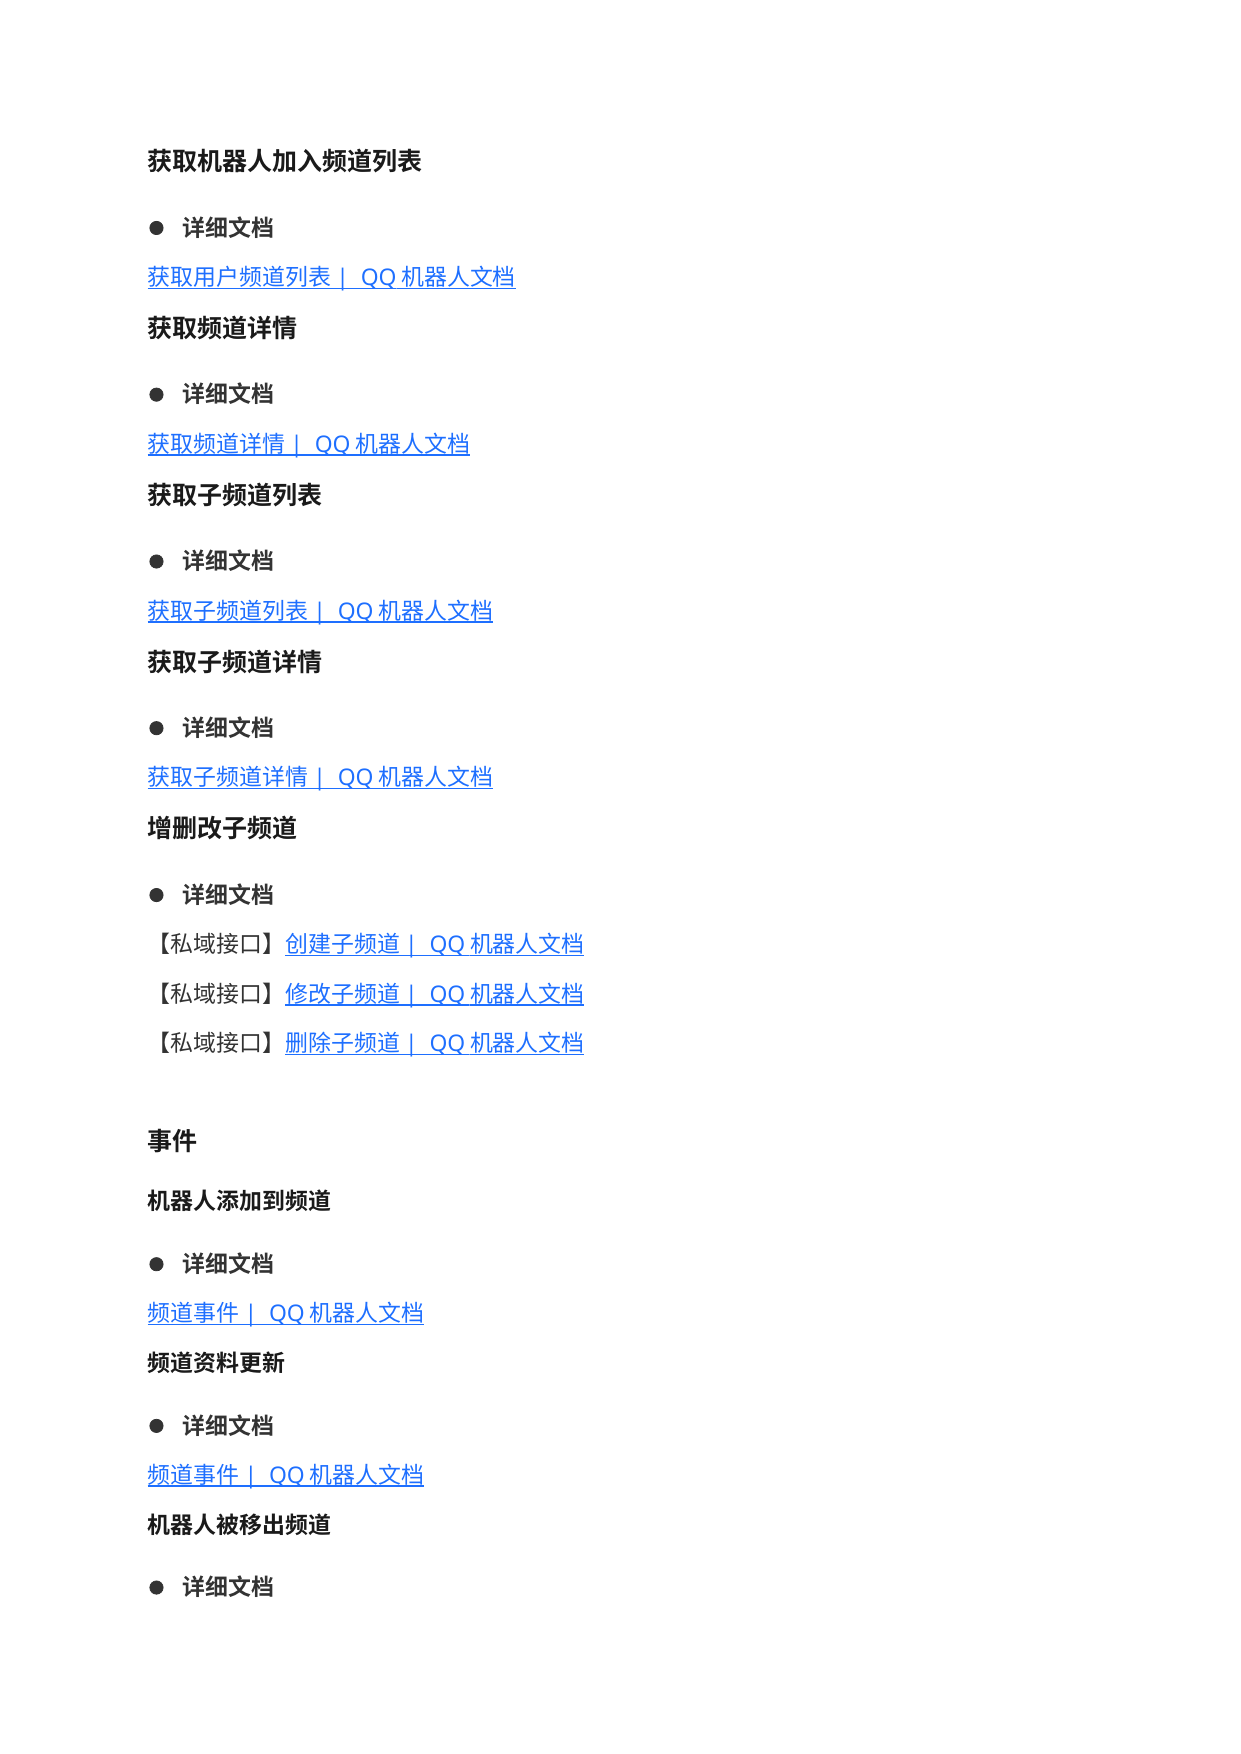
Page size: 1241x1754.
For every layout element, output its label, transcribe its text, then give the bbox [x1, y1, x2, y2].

text 获取子频道详情 | QQ机器人文档 [148, 759, 1093, 793]
list 详细文档 [148, 877, 1093, 910]
list 详细文档 [148, 1569, 1093, 1602]
subtitle 获取子频道详情 [148, 642, 1093, 678]
text 【私域接口】创建子频道 | QQ机器人文档 [148, 926, 1093, 959]
list 详细文档 [148, 543, 1093, 576]
subtitle 获取子频道列表 [148, 475, 1093, 512]
text 【私域接口】删除子频道 | QQ机器人文档 [148, 1025, 1093, 1058]
subtitle 获取频道详情 [148, 308, 1093, 345]
subtitle 机器人添加到频道 [148, 1183, 1093, 1216]
subtitle 增删改子频道 [148, 809, 1093, 845]
list 详细文档 [148, 1246, 1093, 1279]
text 【私域接口】修改子频道 | QQ机器人文档 [148, 976, 1093, 1009]
subtitle 频道资料更新 [148, 1345, 1093, 1378]
text 频道事件 | QQ机器人文档 [148, 1457, 1093, 1490]
list 详细文档 [148, 1408, 1093, 1441]
text 频道事件 | QQ机器人文档 [148, 1295, 1093, 1329]
text 获取用户频道列表 | QQ机器人文档 [148, 259, 1093, 292]
list 详细文档 [148, 710, 1093, 743]
subtitle 机器人被移出频道 [148, 1507, 1093, 1540]
text 获取子频道列表 | QQ机器人文档 [148, 592, 1093, 626]
subtitle 获取机器人加入频道列表 [148, 142, 1093, 178]
subtitle 事件 [148, 1122, 1093, 1158]
list 详细文档 [148, 376, 1093, 409]
text 获取频道详情 | QQ机器人文档 [148, 426, 1093, 459]
list 详细文档 [148, 209, 1093, 243]
